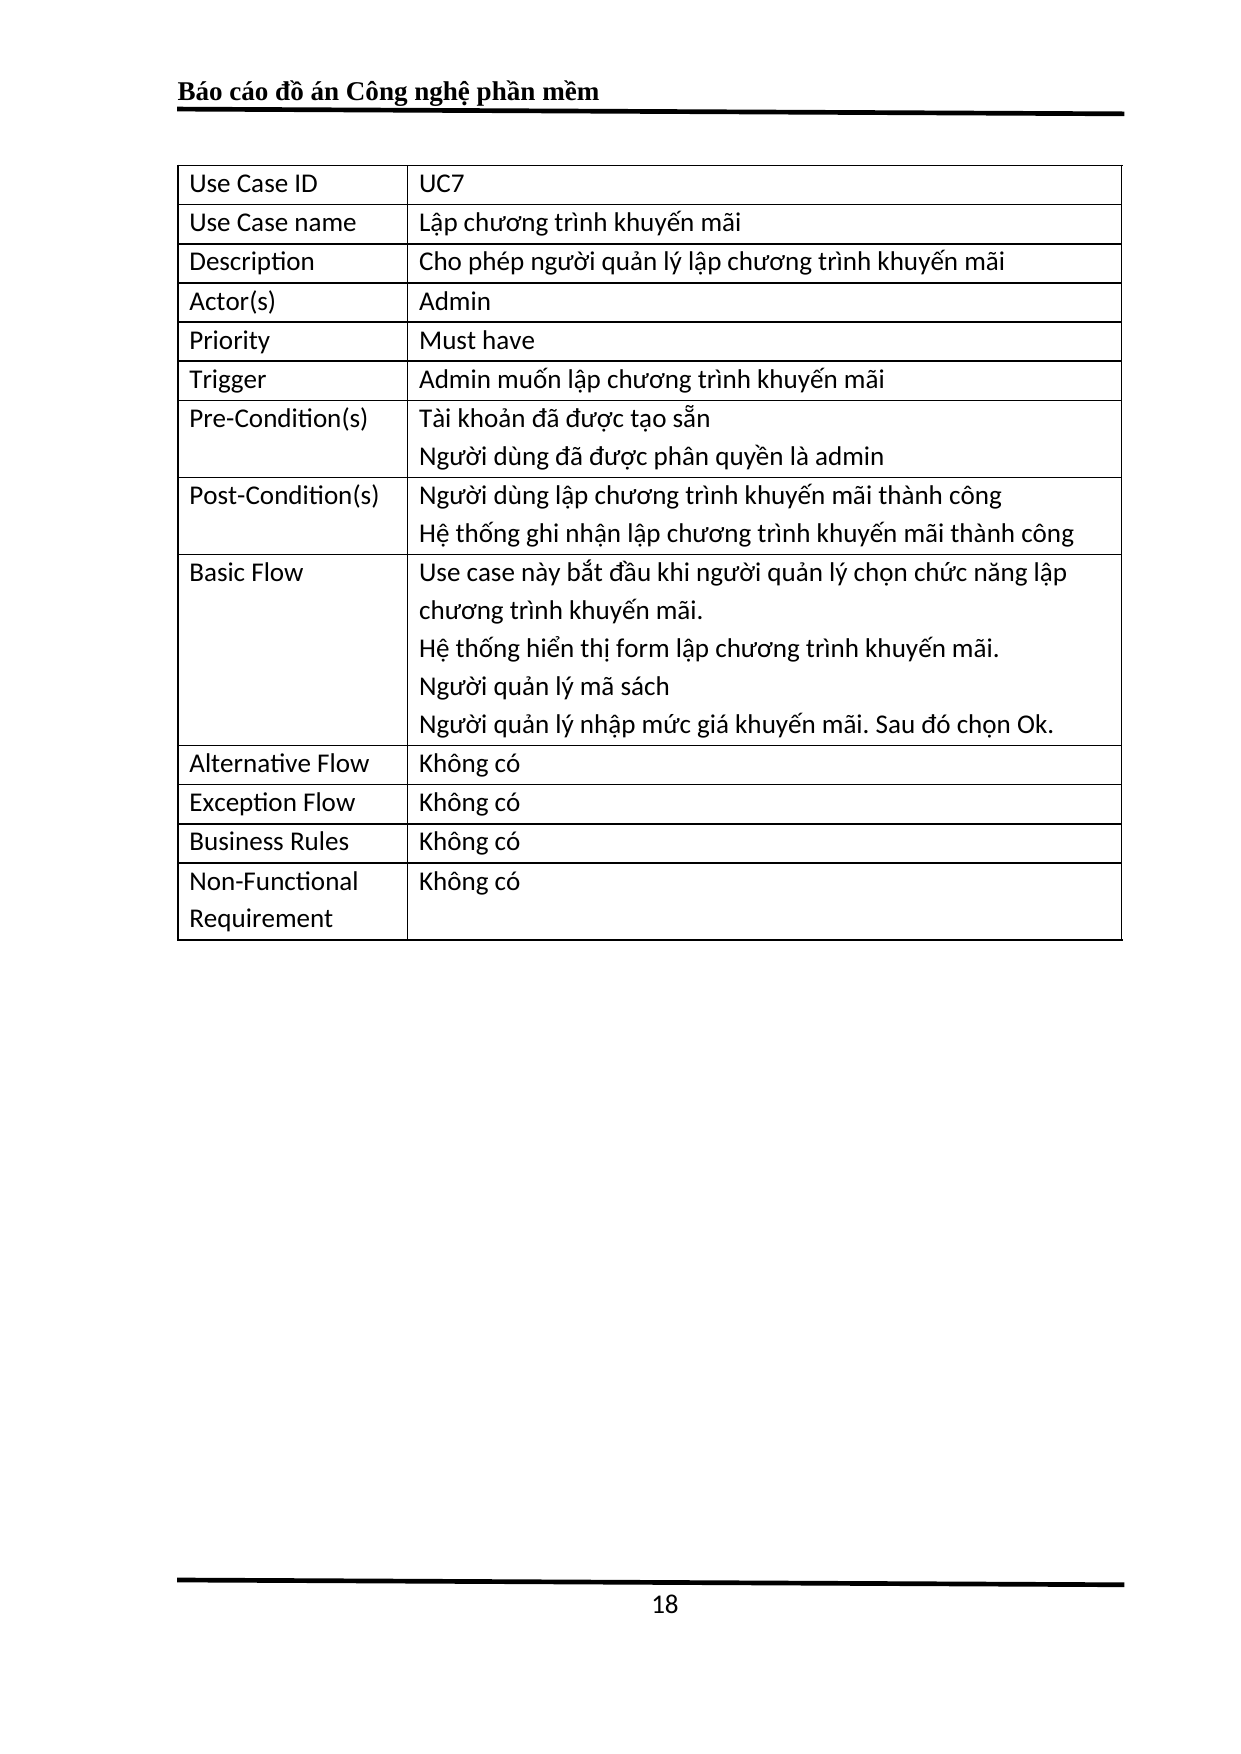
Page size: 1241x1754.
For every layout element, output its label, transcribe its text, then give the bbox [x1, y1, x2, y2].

table_cell Tài khoản đã được tạo sẵn Người dùng đã được phân quyền là admin [408, 401, 1121, 477]
table_cell Trigger [179, 362, 407, 399]
table_cell Post-Condition(s) [179, 478, 407, 554]
table_cell Use Case name [179, 205, 407, 243]
table_cell Lập chương trình khuyến mãi [408, 205, 1121, 243]
table_cell Không có [408, 864, 1121, 939]
table_cell Không có [408, 785, 1121, 823]
table_cell Cho phép người quản lý lập chương trình khuyến mãi [408, 245, 1121, 282]
table_cell Không có [408, 746, 1121, 784]
table_header UC7 [408, 166, 1121, 204]
table_cell Exception Flow [179, 785, 407, 823]
table_cell Admin muốn lập chương trình khuyến mãi [408, 362, 1121, 399]
table_cell Description [179, 245, 407, 282]
table_cell Basic Flow [179, 555, 407, 744]
table_cell Alternative Flow [179, 746, 407, 784]
table_cell Actor(s) [179, 284, 407, 321]
table_cell Người dùng lập chương trình khuyến mãi thành công Hệ thống ghi nhận lập chương trình khuyến mãi thành công [408, 478, 1121, 554]
table_header Use Case ID [179, 166, 407, 204]
table_cell Pre-Condition(s) [179, 401, 407, 477]
table_cell Priority [179, 323, 407, 360]
table_cell Không có [408, 825, 1121, 862]
table_cell Non-Functional Requirement [179, 864, 407, 939]
table_cell Must have [408, 323, 1121, 360]
table_cell Admin [408, 284, 1121, 321]
table_cell Business Rules [179, 825, 407, 862]
table_cell Use case này bắt đầu khi người quản lý chọn chức năng lập chương trình khuyến mãi. Hệ thống hiển thị form lập chương trình khuyến mãi. Người quản lý mã sách Người quản lý nhập mức giá khuyến mãi. Sau đó chọn Ok. [408, 555, 1121, 744]
